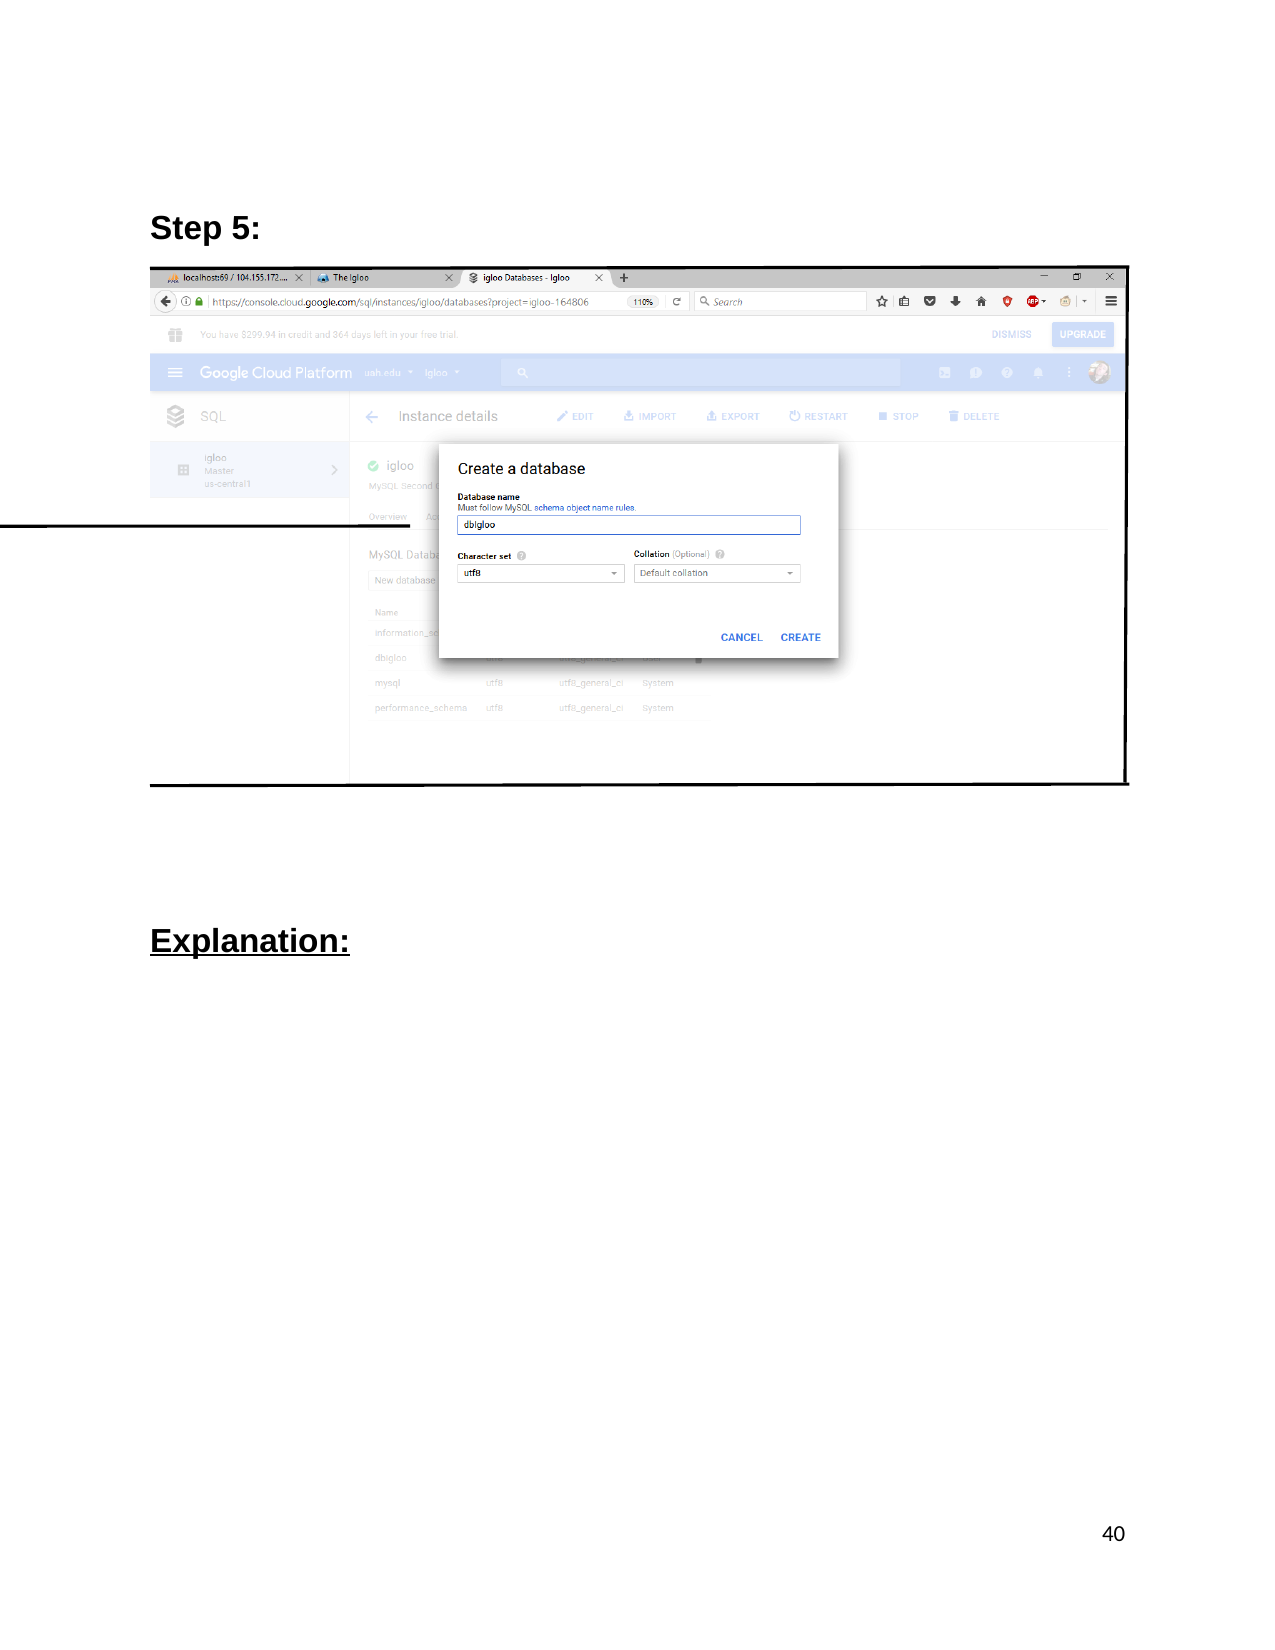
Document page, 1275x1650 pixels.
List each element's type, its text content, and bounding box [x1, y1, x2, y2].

picture [150, 269, 1125, 784]
text Explanation: [150, 921, 1125, 959]
text Step 5: [150, 208, 1125, 247]
